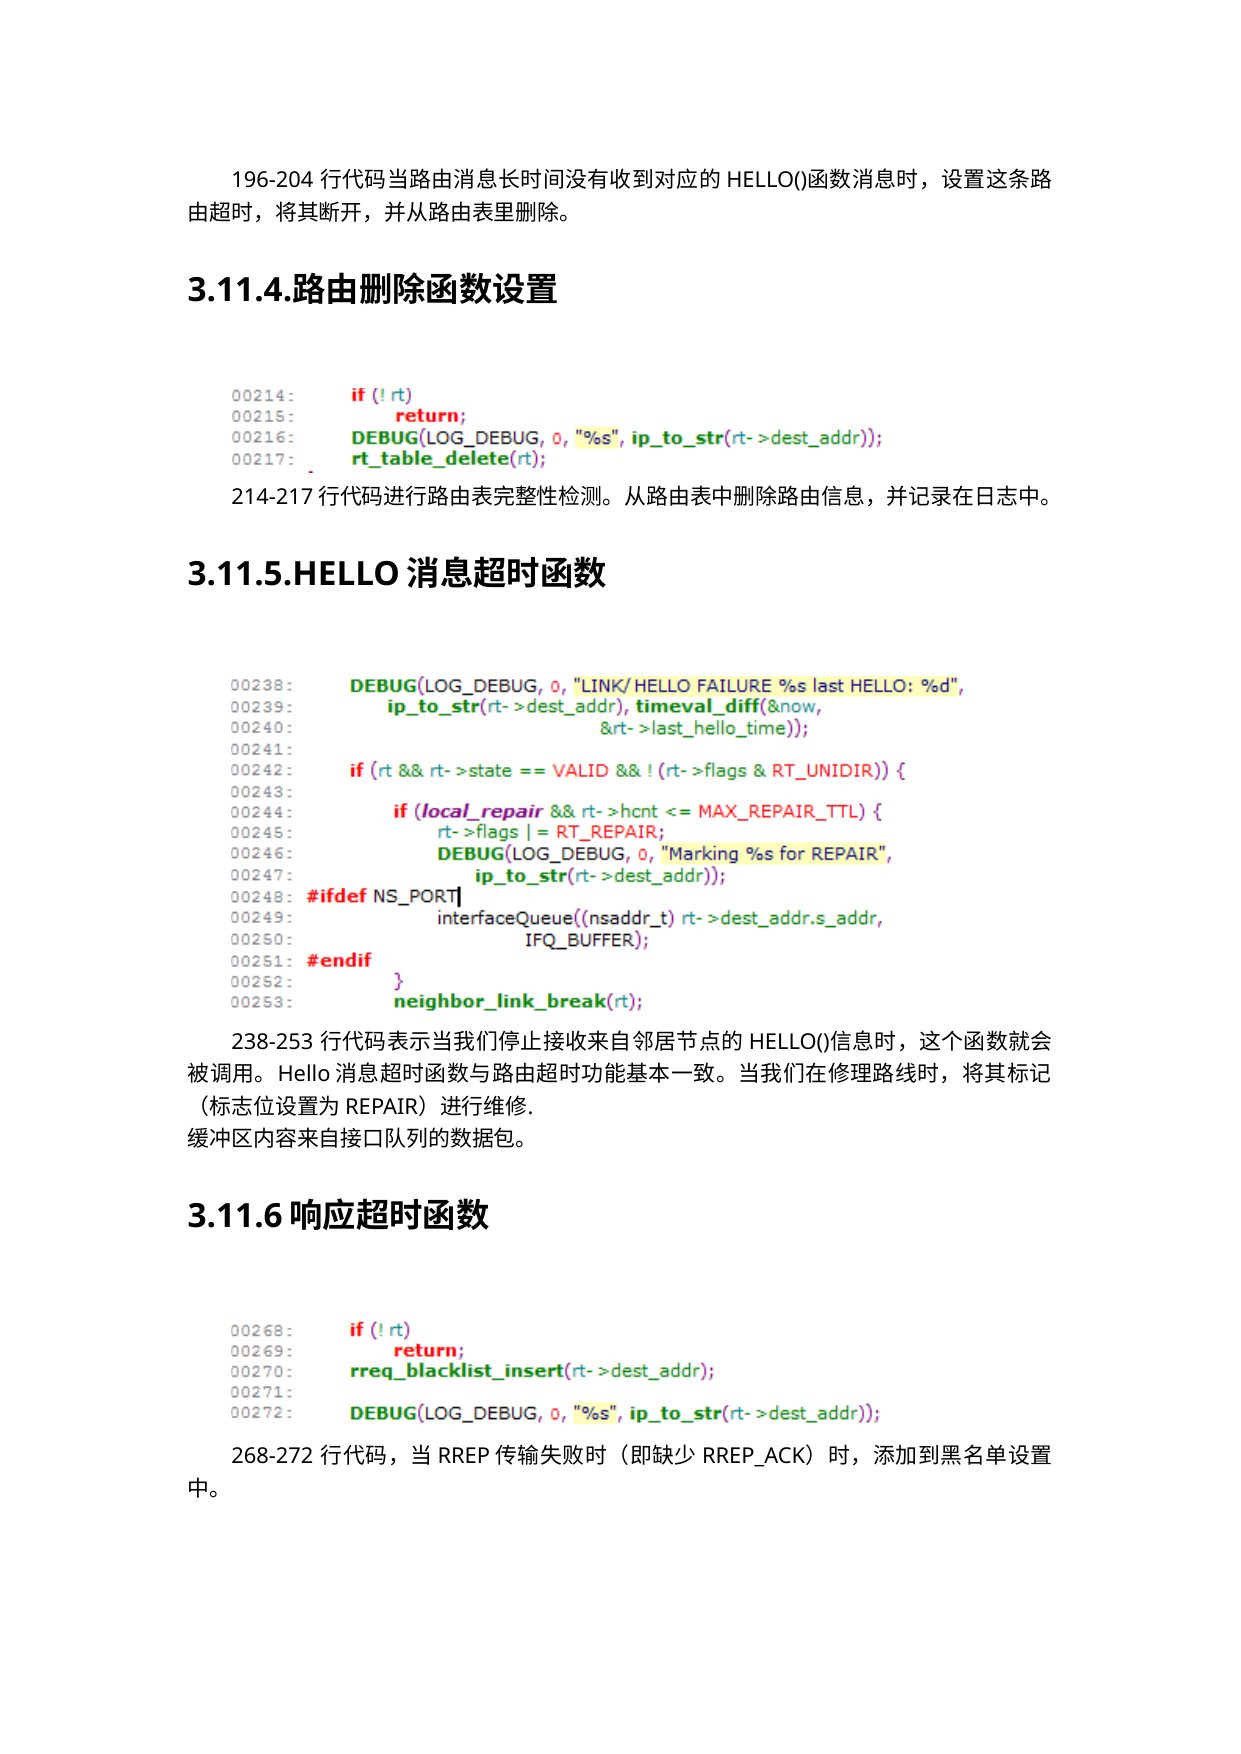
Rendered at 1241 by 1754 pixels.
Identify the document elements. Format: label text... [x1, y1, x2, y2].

subtitle 3.11.4.路由删除函数设置 [187, 254, 1053, 319]
text 缓冲区内容来自接口队列的数据包。 [187, 1121, 1053, 1153]
picture [231, 676, 966, 1014]
picture [231, 1319, 886, 1426]
subtitle 3.11.6响应超时函数 [187, 1181, 1053, 1246]
text 214-217行代码进行路由表完整性检测。从路由表中删除路由信息，并记录在日志中。 [187, 479, 1053, 511]
text 196-204 行代码当路由消息长时间没有收到对应的HELLO()函数消息时，设置这条路由超时，将其断开，并从路由表里删除。 [187, 162, 1053, 227]
subtitle 3.11.5.HELLO消息超时函数 [187, 538, 1053, 603]
text 268-272 行代码，当RREP传输失败时（即缺少RREP_ACK）时，添加到黑名单设置中。 [187, 1438, 1053, 1503]
picture [231, 388, 885, 473]
text 238-253 行代码表示当我们停止接收来自邻居节点的HELLO()信息时，这个函数就会被调用。Hello消息超时函数与路由超时功能基本一致。当我们在修理路线时，将其标记（标志位设置为REPAIR）进行维修. [187, 1023, 1053, 1121]
